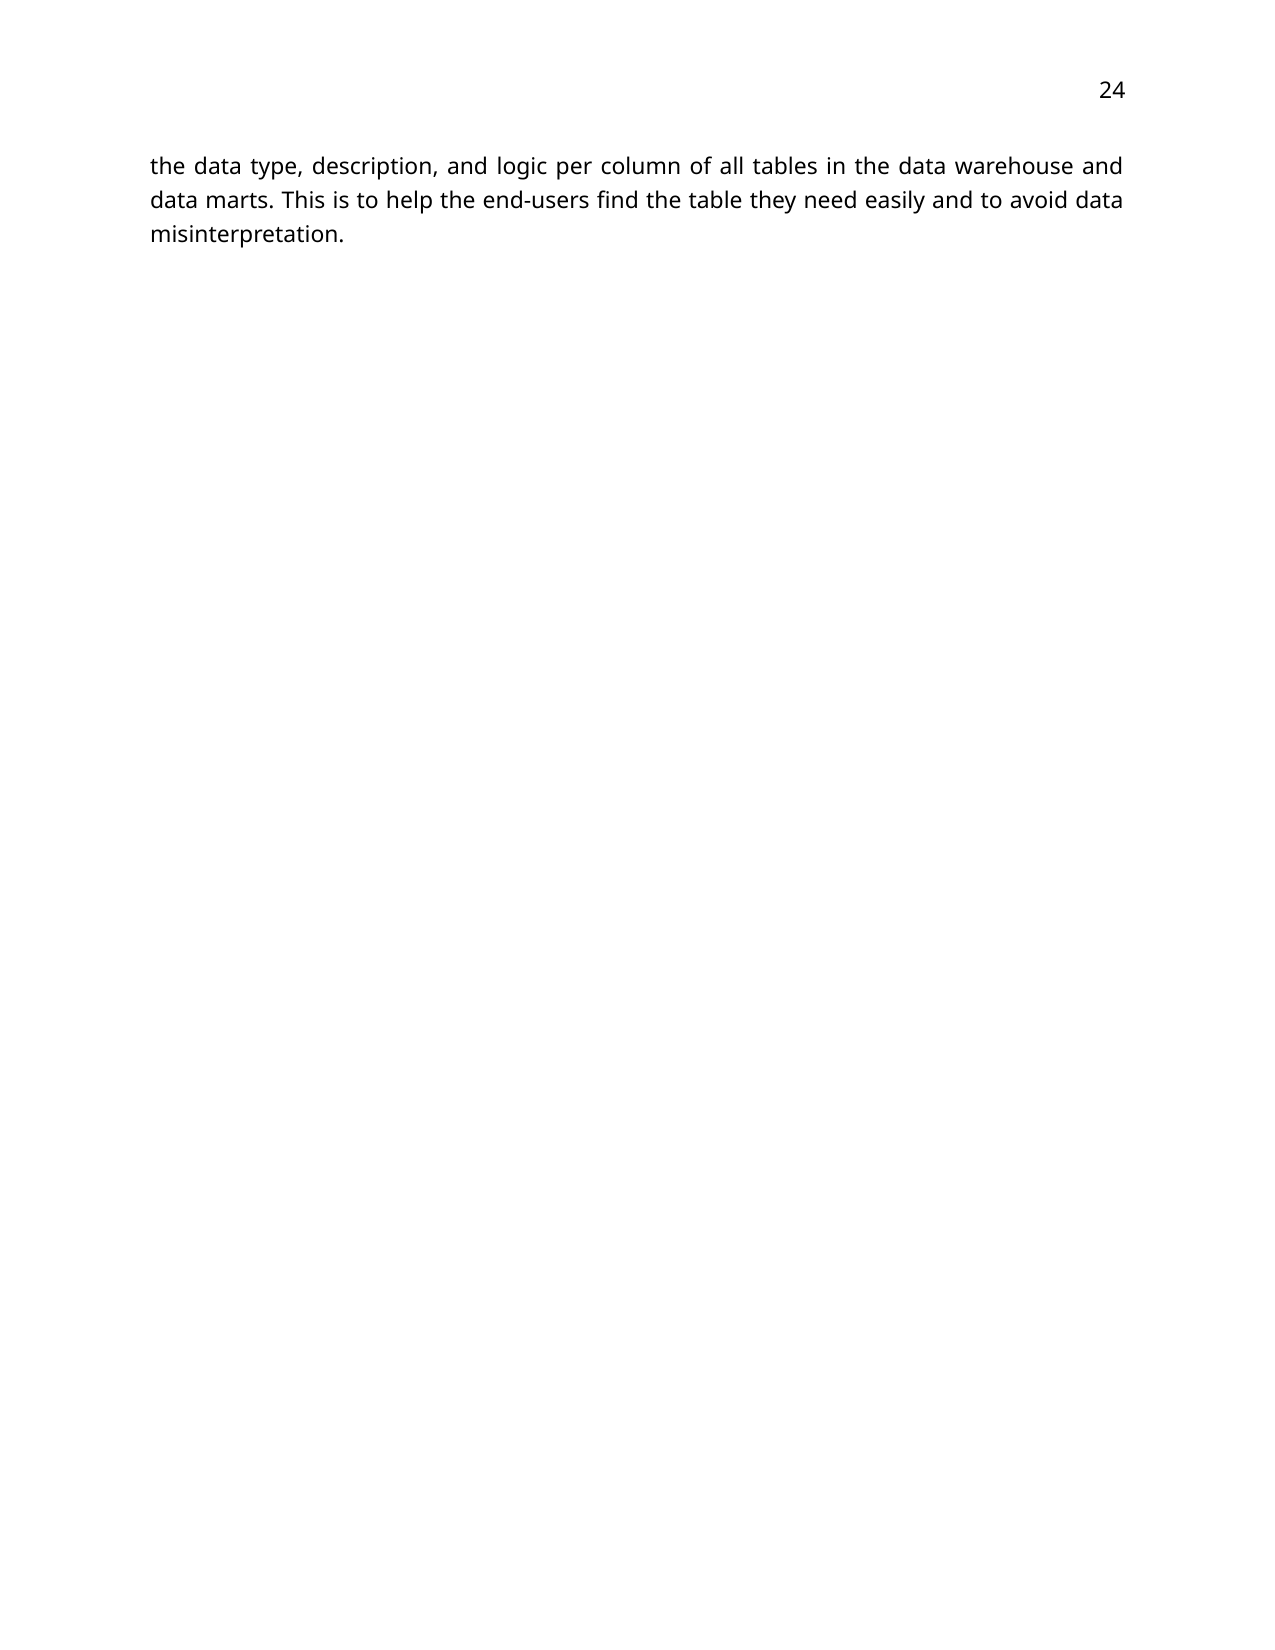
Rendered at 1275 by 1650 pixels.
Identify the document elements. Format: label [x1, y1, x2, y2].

text [150, 150, 1125, 249]
